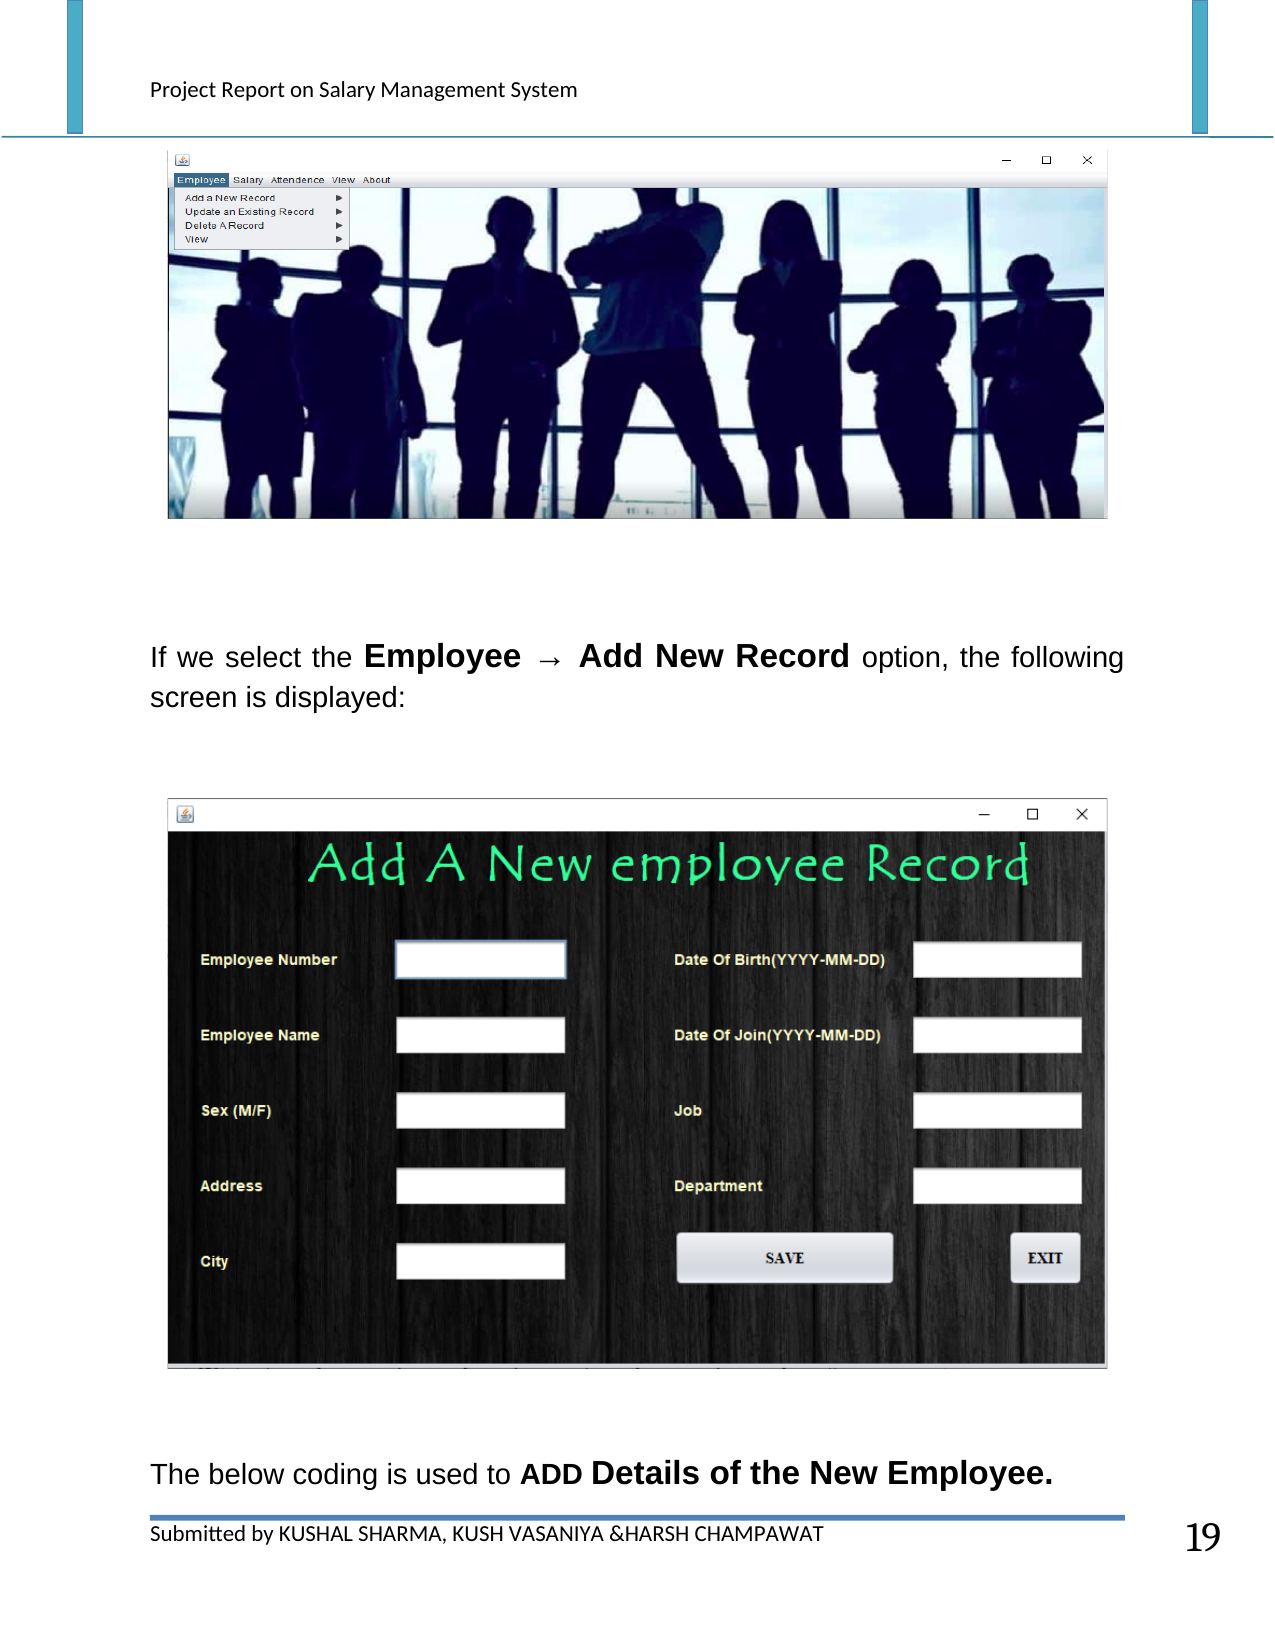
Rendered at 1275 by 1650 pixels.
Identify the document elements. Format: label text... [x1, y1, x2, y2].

picture [167, 798, 1108, 1369]
text The below coding is used to ADD Details of the New Employee. [150, 1453, 1125, 1491]
picture [167, 150, 1108, 519]
text If we select the Employee → Add New Record option, the following screen is displayed: [150, 636, 1125, 713]
